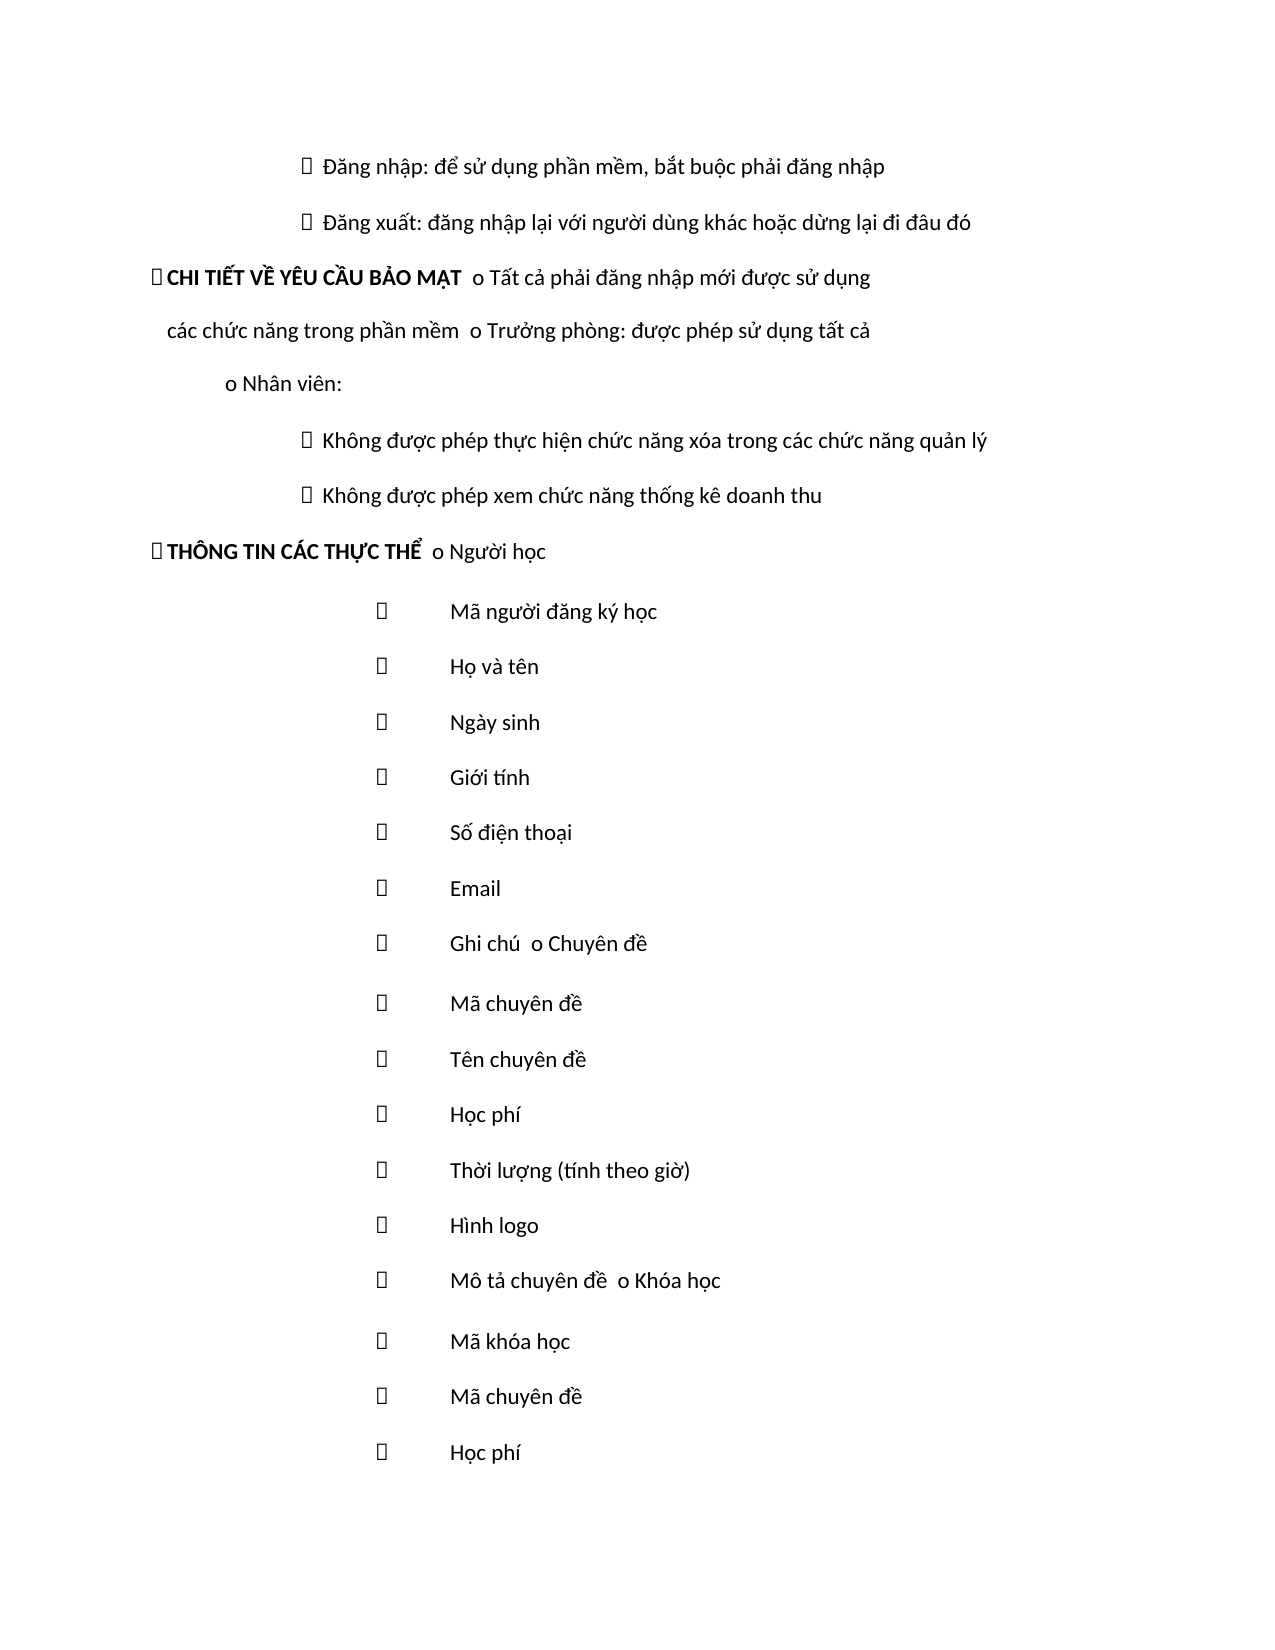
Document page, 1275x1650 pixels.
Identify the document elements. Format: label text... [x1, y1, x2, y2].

list Ngày sinh [300, 705, 1122, 737]
list Tên chuyên đề [300, 1043, 1122, 1074]
list Ghi chú o Chuyên đề [300, 927, 1122, 958]
list THÔNG TIN CÁC THỰC THỂ o Người học [150, 534, 893, 566]
list Học phí [300, 1098, 1122, 1129]
list Mô tả chuyên đề o Khóa học [300, 1264, 1122, 1296]
list Không được phép xem chức năng thống kê doanh thu [300, 479, 1122, 510]
list Đăng nhập: để sử dụng phần mềm, bắt buộc phải đăng nhập [300, 150, 1122, 181]
list Họ và tên [300, 650, 1122, 681]
list Thời lượng (tính theo giờ) [300, 1154, 1122, 1185]
list Mã khóa học [300, 1325, 1122, 1356]
list Học phí [300, 1436, 1122, 1467]
list Giới tính [300, 761, 1122, 792]
list Mã người đăng ký học [300, 594, 1122, 626]
list Số điện thoại [300, 816, 1122, 847]
list Mã chuyên đề [300, 1380, 1122, 1412]
list Mã chuyên đề [300, 987, 1122, 1019]
list Email [300, 872, 1122, 903]
list CHI TIẾT VỀ YÊU CẦU BẢO MẬT o Tất cả phải đăng nhập mới được sử dụng các chức năng trong phần mềm o Trưởng phòng: được phép sử dụng tất cả [150, 261, 893, 345]
list Đăng xuất: đăng nhập lại với người dùng khác hoặc dừng lại đi đâu đó [300, 205, 1122, 237]
text o Nhân viên: [225, 369, 1122, 398]
list Hình logo [300, 1209, 1122, 1240]
list Không được phép thực hiện chức năng xóa trong các chức năng quản lý [300, 424, 1122, 455]
